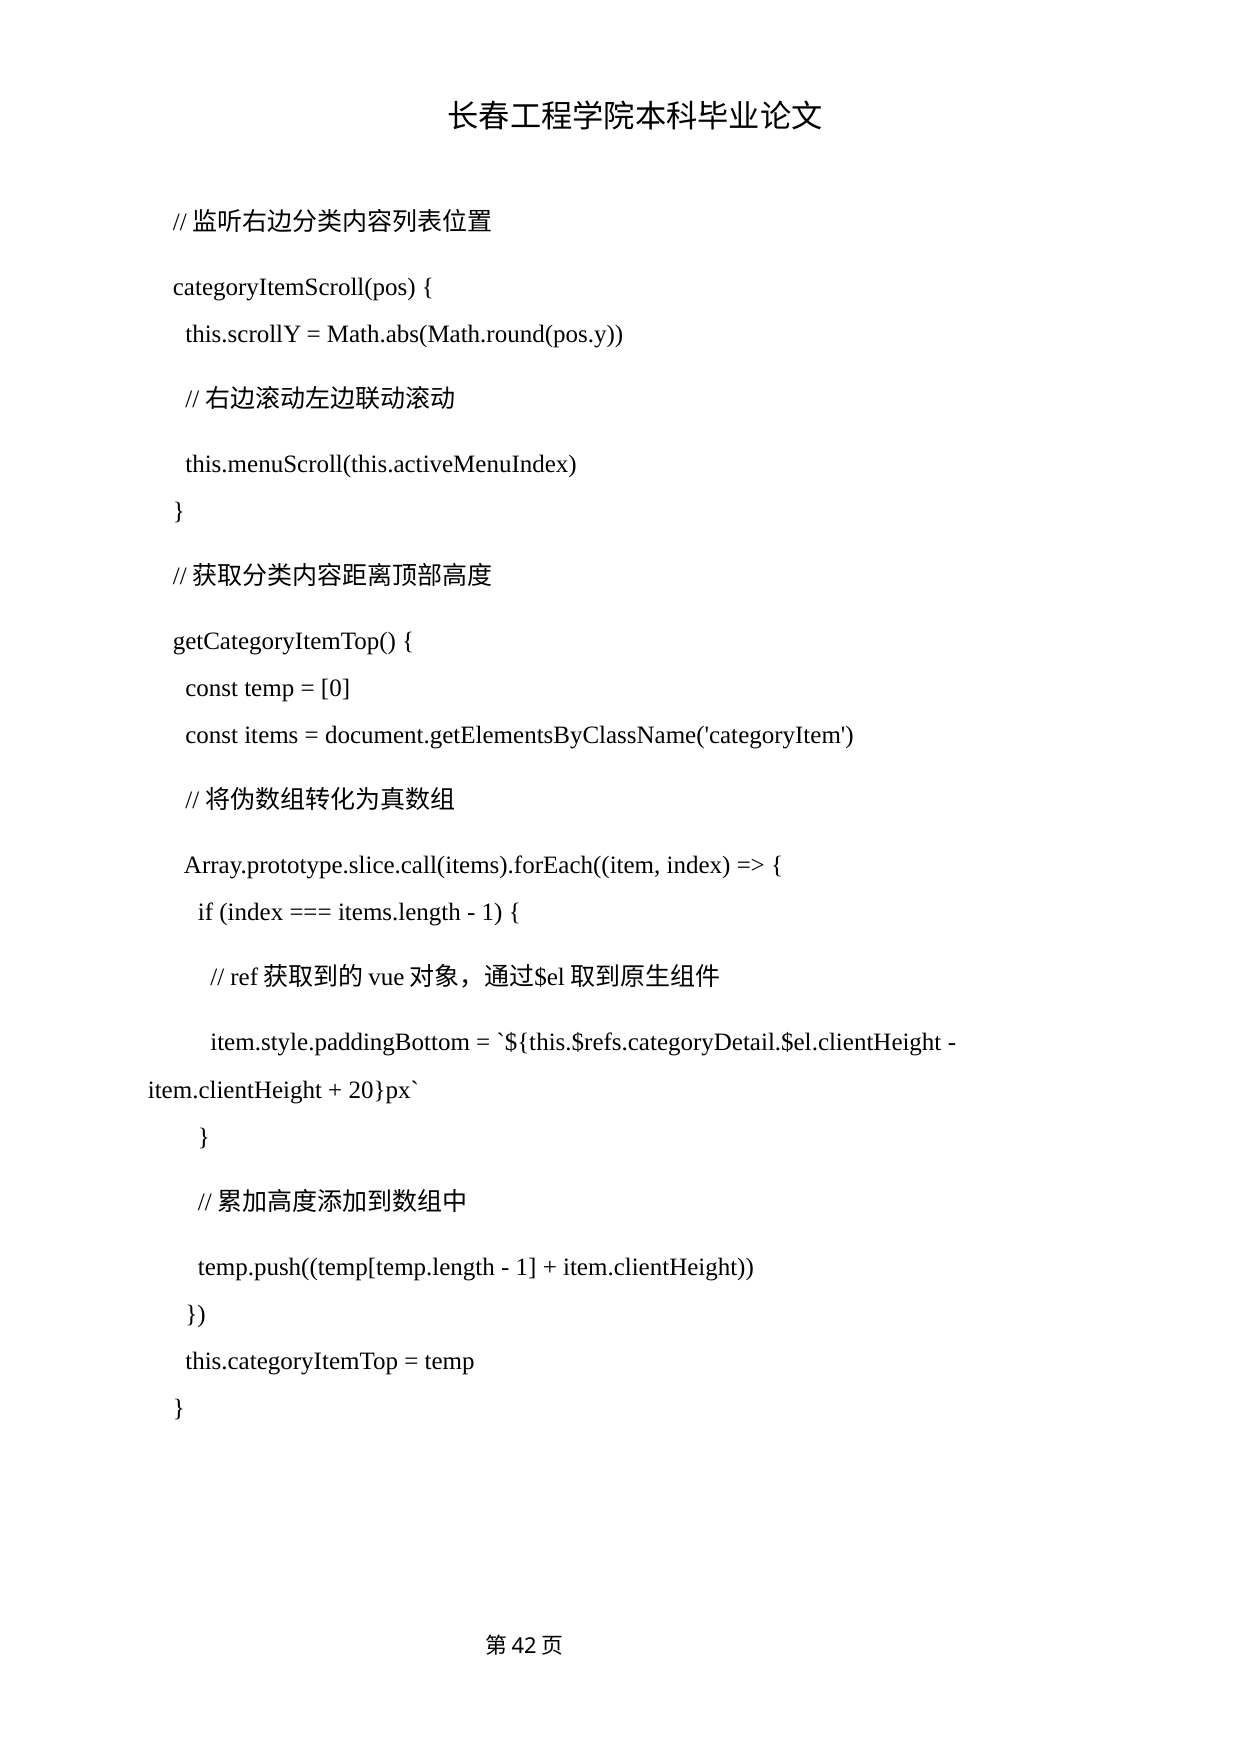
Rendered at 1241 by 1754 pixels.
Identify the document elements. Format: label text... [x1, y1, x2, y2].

text const items = document.getElementsByClassName('categoryItem') [148, 718, 1122, 751]
text // 监听右边分类内容列表位置 [148, 187, 1122, 252]
text // ref获取到的vue对象，通过$el取到原生组件 [148, 942, 1122, 1007]
text } [148, 1391, 1122, 1424]
text } [148, 494, 1122, 527]
text this.scrollY = Math.abs(Math.round(pos.y)) [148, 317, 1122, 350]
text // 累加高度添加到数组中 [148, 1167, 1122, 1232]
text // 右边滚动左边联动滚动 [148, 364, 1122, 429]
text } [148, 1121, 1122, 1153]
text Array.prototype.slice.call(items).forEach((item, index) => { [148, 848, 1122, 881]
text const temp = [0] [148, 671, 1122, 704]
text // 将伪数组转化为真数组 [148, 765, 1122, 830]
text }) [148, 1297, 1122, 1330]
text temp.push((temp[temp.length - 1] + item.clientHeight)) [148, 1251, 1122, 1283]
text categoryItemScroll(pos) { [148, 271, 1122, 303]
text this.menuScroll(this.activeMenuIndex) [148, 447, 1122, 480]
text item.style.paddingBottom = `${this.$refs.categoryDetail.$el.clientHeight - item.clientHeight + 20}px` [148, 1025, 1122, 1106]
text this.categoryItemTop = temp [148, 1344, 1122, 1377]
text if (index === items.length - 1) { [148, 895, 1122, 927]
text getCategoryItemTop() { [148, 624, 1122, 657]
text // 获取分类内容距离顶部高度 [148, 541, 1122, 606]
